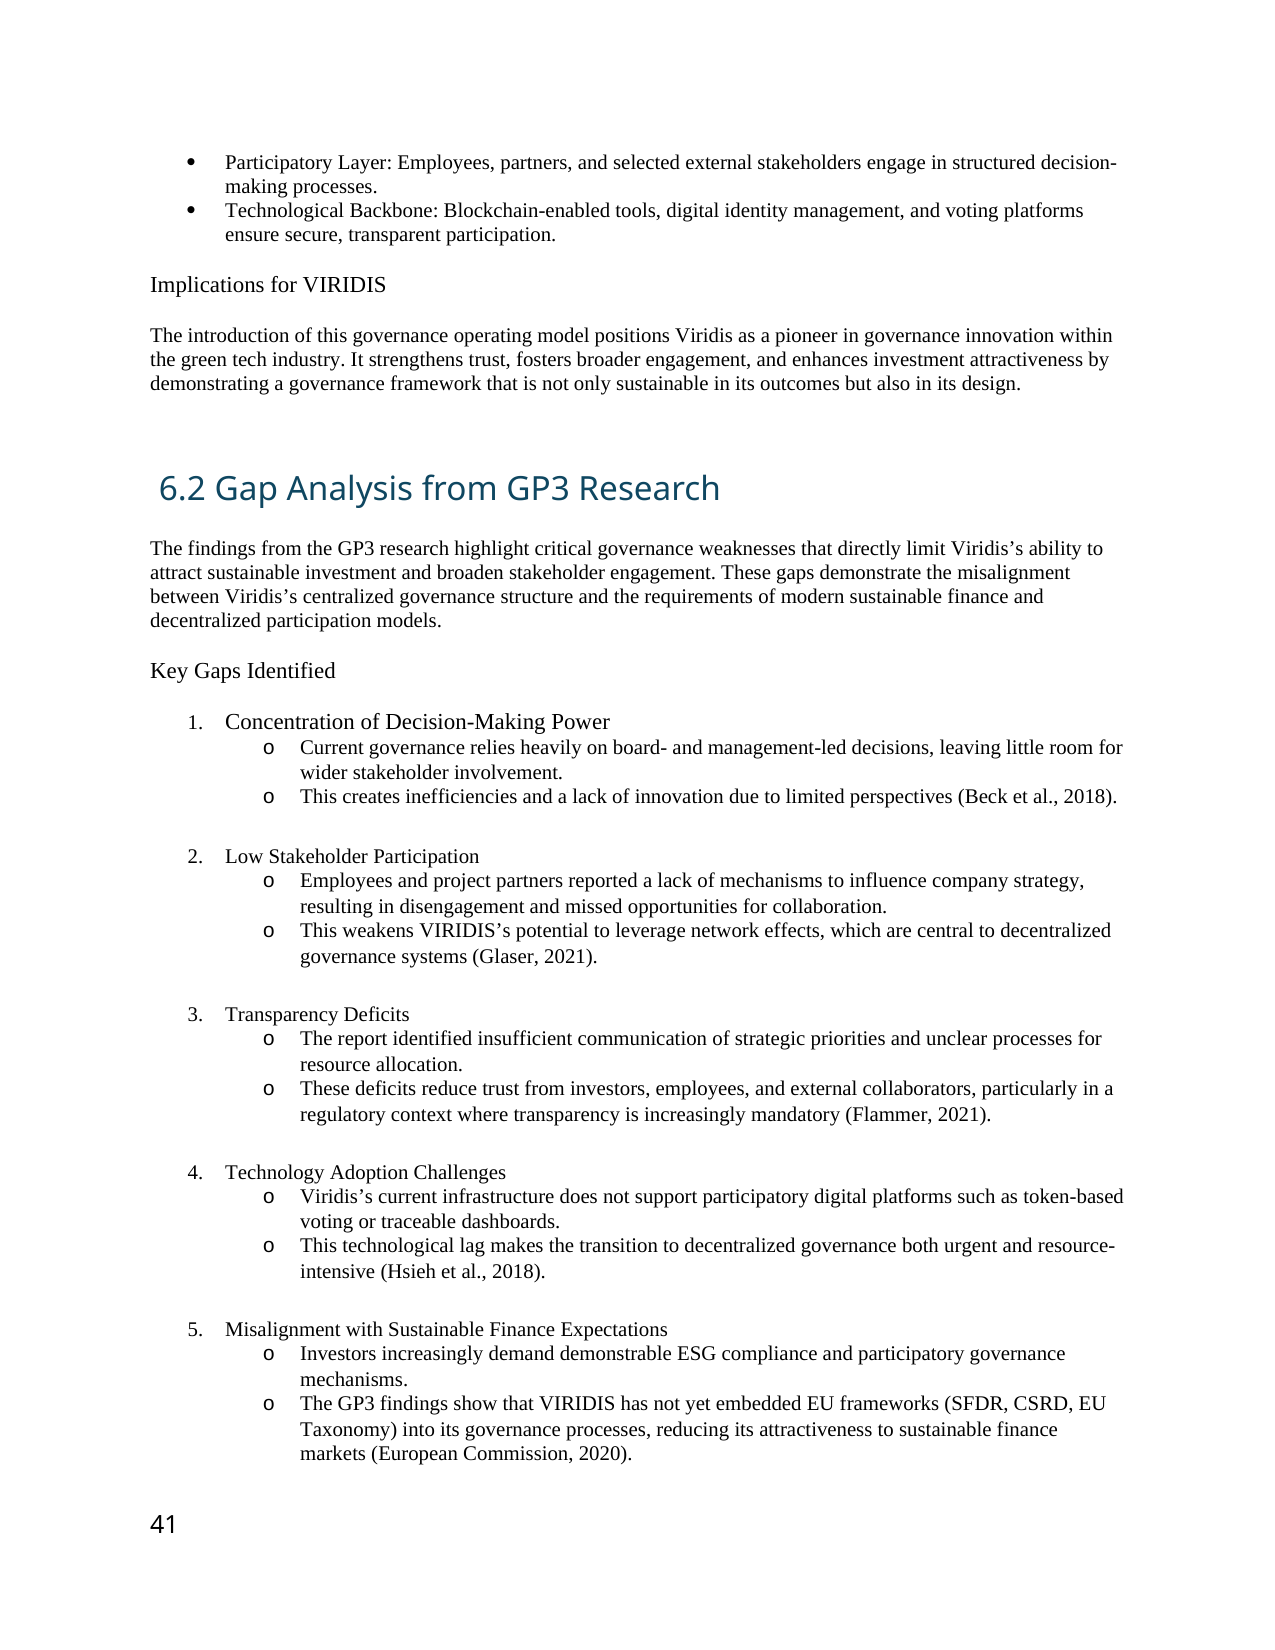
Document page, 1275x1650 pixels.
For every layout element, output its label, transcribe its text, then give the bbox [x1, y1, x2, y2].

list The report identified insufficient communication of strategic priorities and unclear processes for resource allocation. [262, 1026, 1125, 1076]
text The findings from the GP3 research highlight critical governance weaknesses that directly limit Viridis’s ability to attract sustainable investment and broaden stakeholder engagement. These gaps demonstrate the misalignment between Viridis’s centralized governance structure and the requirements of modern sustainable finance and decentralized participation models. [150, 536, 1125, 632]
list This creates inefficiencies and a lack of innovation due to limited perspectives (Beck et al., 2018). [262, 784, 1125, 844]
list Viridis’s current infrastructure does not support participatory digital platforms such as token-based voting or traceable dashboards. [262, 1184, 1125, 1233]
text The introduction of this governance operating model positions Viridis as a pioneer in governance innovation within the green tech industry. It strengthens trust, fosters broader engagement, and enhances investment attractiveness by demonstrating a governance framework that is not only sustainable in its outcomes but also in its design. [150, 323, 1125, 395]
list Technology Adoption Challenges [187, 1159, 1125, 1184]
list Investors increasingly demand demonstrable ESG compliance and participatory governance mechanisms. [262, 1341, 1125, 1391]
text Implications for VIRIDIS [150, 271, 1125, 298]
list Current governance relies heavily on board- and management-led decisions, leaving little room for wider stakeholder involvement. [262, 734, 1125, 784]
list This weakens VIRIDIS’s potential to leverage network effects, which are central to decentralized governance systems (Glaser, 2021). [262, 918, 1125, 1002]
text Key Gaps Identified [150, 657, 1125, 683]
list The GP3 findings show that VIRIDIS has not yet embedded EU frameworks (SFDR, CSRD, EU Taxonomy) into its governance processes, reducing its attractiveness to sustainable finance markets (European Commission, 2020). [262, 1391, 1125, 1465]
list Employees and project partners reported a lack of mechanisms to influence company strategy, resulting in disengagement and missed opportunities for collaboration. [262, 868, 1125, 918]
list Misalignment with Sustainable Finance Expectations [187, 1317, 1125, 1341]
list Transparency Deficits [187, 1002, 1125, 1026]
list Participatory Layer: Employees, partners, and selected external stakeholders engage in structured decision-making processes. [187, 150, 1125, 198]
list Concentration of Decision-Making Power [187, 708, 1125, 734]
list Low Stakeholder Participation [187, 844, 1125, 868]
list These deficits reduce trust from investors, employees, and external collaborators, particularly in a regulatory context where transparency is increasingly mandatory (Flammer, 2021). [262, 1076, 1125, 1159]
list Technological Backbone: Blockchain-enabled tools, digital identity management, and voting platforms ensure secure, transparent participation. [187, 198, 1125, 246]
list This technological lag makes the transition to decentralized governance both urgent and resource-intensive (Hsieh et al., 2018). [262, 1233, 1125, 1317]
subtitle 6.2 Gap Analysis from GP3 Research [150, 420, 1125, 511]
